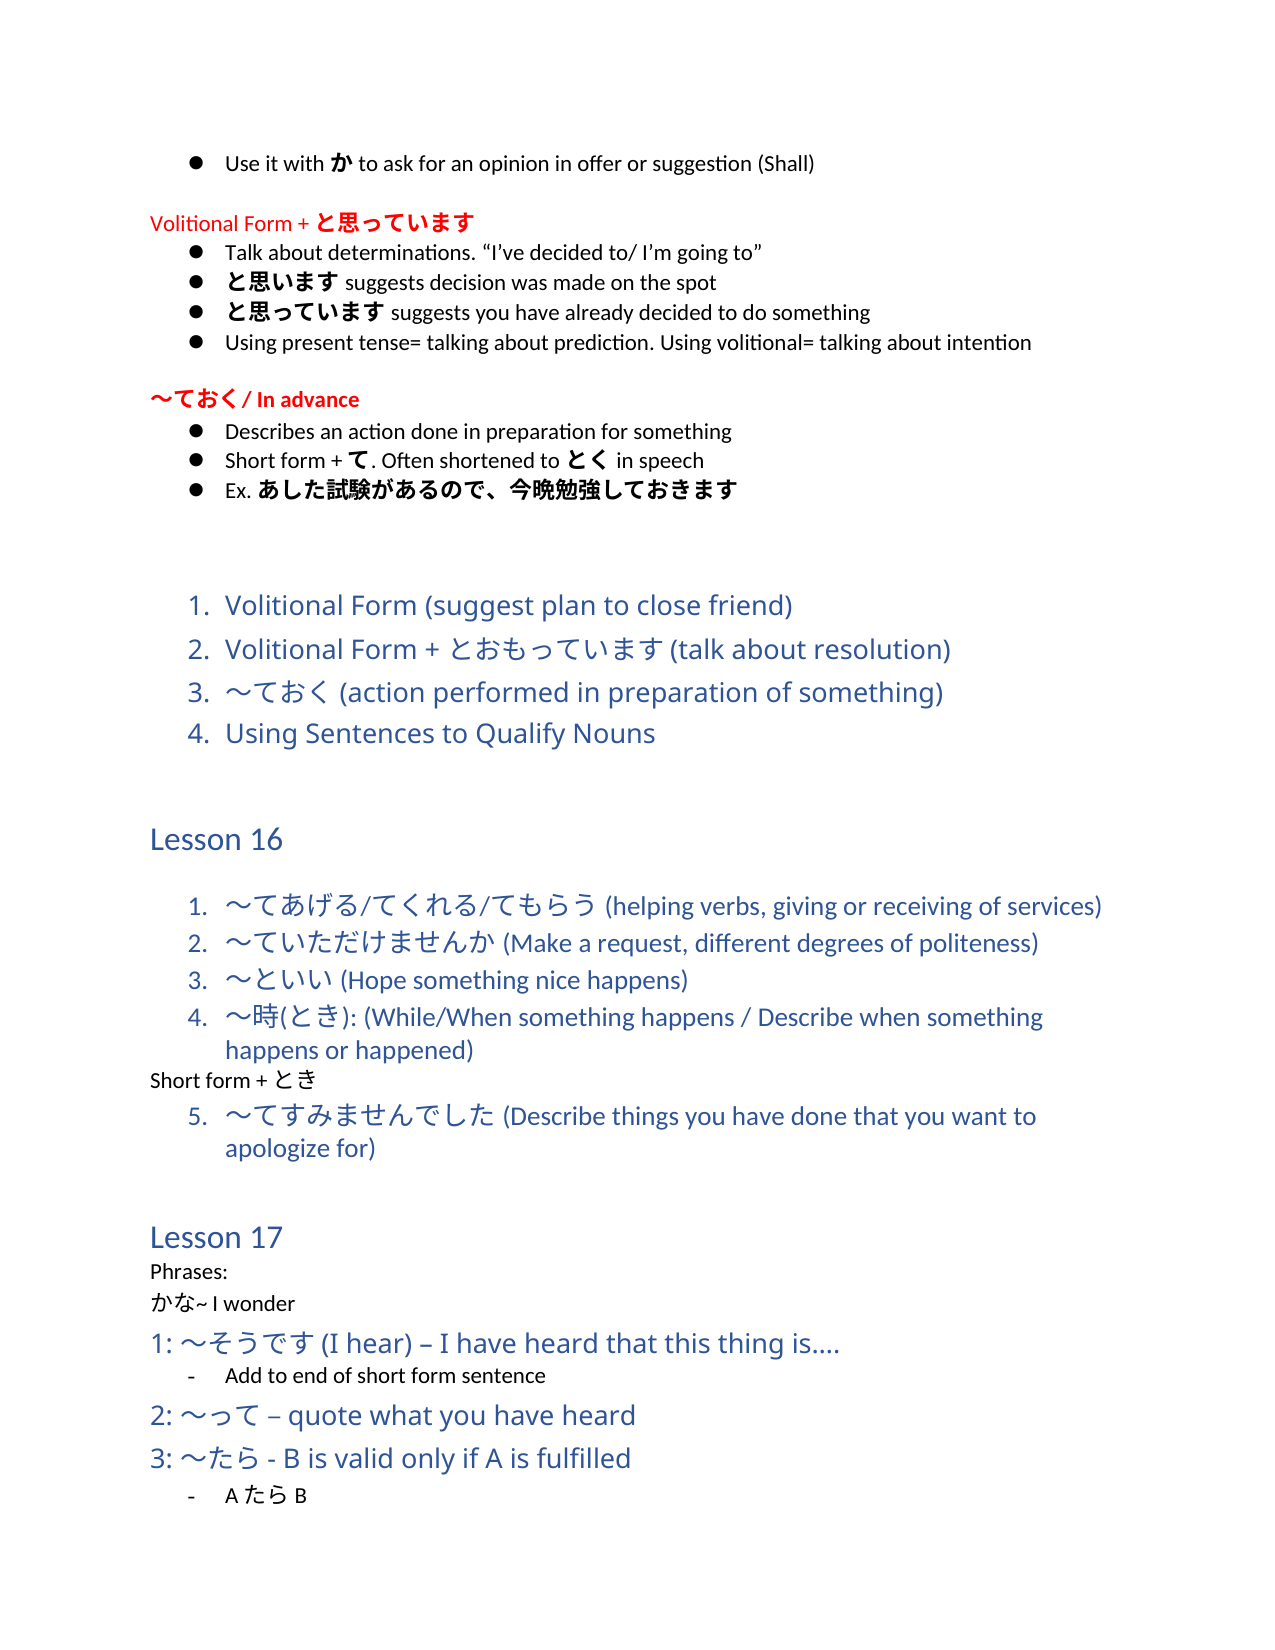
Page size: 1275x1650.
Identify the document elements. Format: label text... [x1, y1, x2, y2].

list Short form + て. Often shortened to とく in speech [187, 446, 1125, 474]
subtitle ～てあげる/てくれる/てもらう (helping verbs, giving or receiving of services) [187, 889, 1125, 922]
subtitle Lesson 16 [150, 818, 1125, 858]
subtitle Volitional Form (suggest plan to close friend) [187, 587, 1125, 623]
subtitle Volitional Form + とおもっています (talk about resolution) [187, 628, 1125, 667]
subtitle Using Sentences to Qualify Nouns [187, 715, 1125, 752]
subtitle Lesson 17 [150, 1216, 1125, 1257]
list Using present tense= talking about prediction. Using volitional= talking about intention [187, 328, 1125, 356]
list Describes an action done in preparation for something [187, 417, 1125, 445]
list A たら B [187, 1477, 1125, 1510]
text Volitional Form + と思っています [150, 209, 1125, 237]
subtitle ～といい (Hope something nice happens) [187, 963, 1125, 996]
list と思います suggests decision was made on the spot [187, 268, 1125, 296]
subtitle ～時(とき): (While/When something happens / Describe when something happens or happened) [187, 1000, 1125, 1066]
list Add to end of short form sentence [187, 1362, 1125, 1389]
subtitle ～ていただけませんか (Make a request, different degrees of politeness) [187, 926, 1125, 959]
list Talk about determinations. “I’ve decided to/ I’m going to” [187, 238, 1125, 267]
list Ex. あした試験があるので、今晩勉強しておきます [187, 476, 1125, 504]
subtitle ～てすみませんでした (Describe things you have done that you want to apologize for) [187, 1099, 1125, 1165]
text ～ておく/ In advance [150, 389, 1125, 413]
subtitle 2: ～って – quote what you have heard [150, 1394, 1125, 1433]
list Use it with か to ask for an opinion in offer or suggestion (Shall) [187, 149, 1125, 177]
subtitle ～ておく (action performed in preparation of something) [187, 671, 1125, 711]
text Short form + とき [150, 1066, 1125, 1094]
text Phrases: [150, 1257, 1125, 1285]
text かな~ I wonder [150, 1285, 1125, 1318]
subtitle 1: ～そうです (I hear) – I have heard that this thing is…. [150, 1322, 1125, 1362]
list と思っています suggests you have already decided to do something [187, 298, 1125, 326]
subtitle 3: ～たら - B is valid only if A is fulfilled [150, 1437, 1125, 1477]
